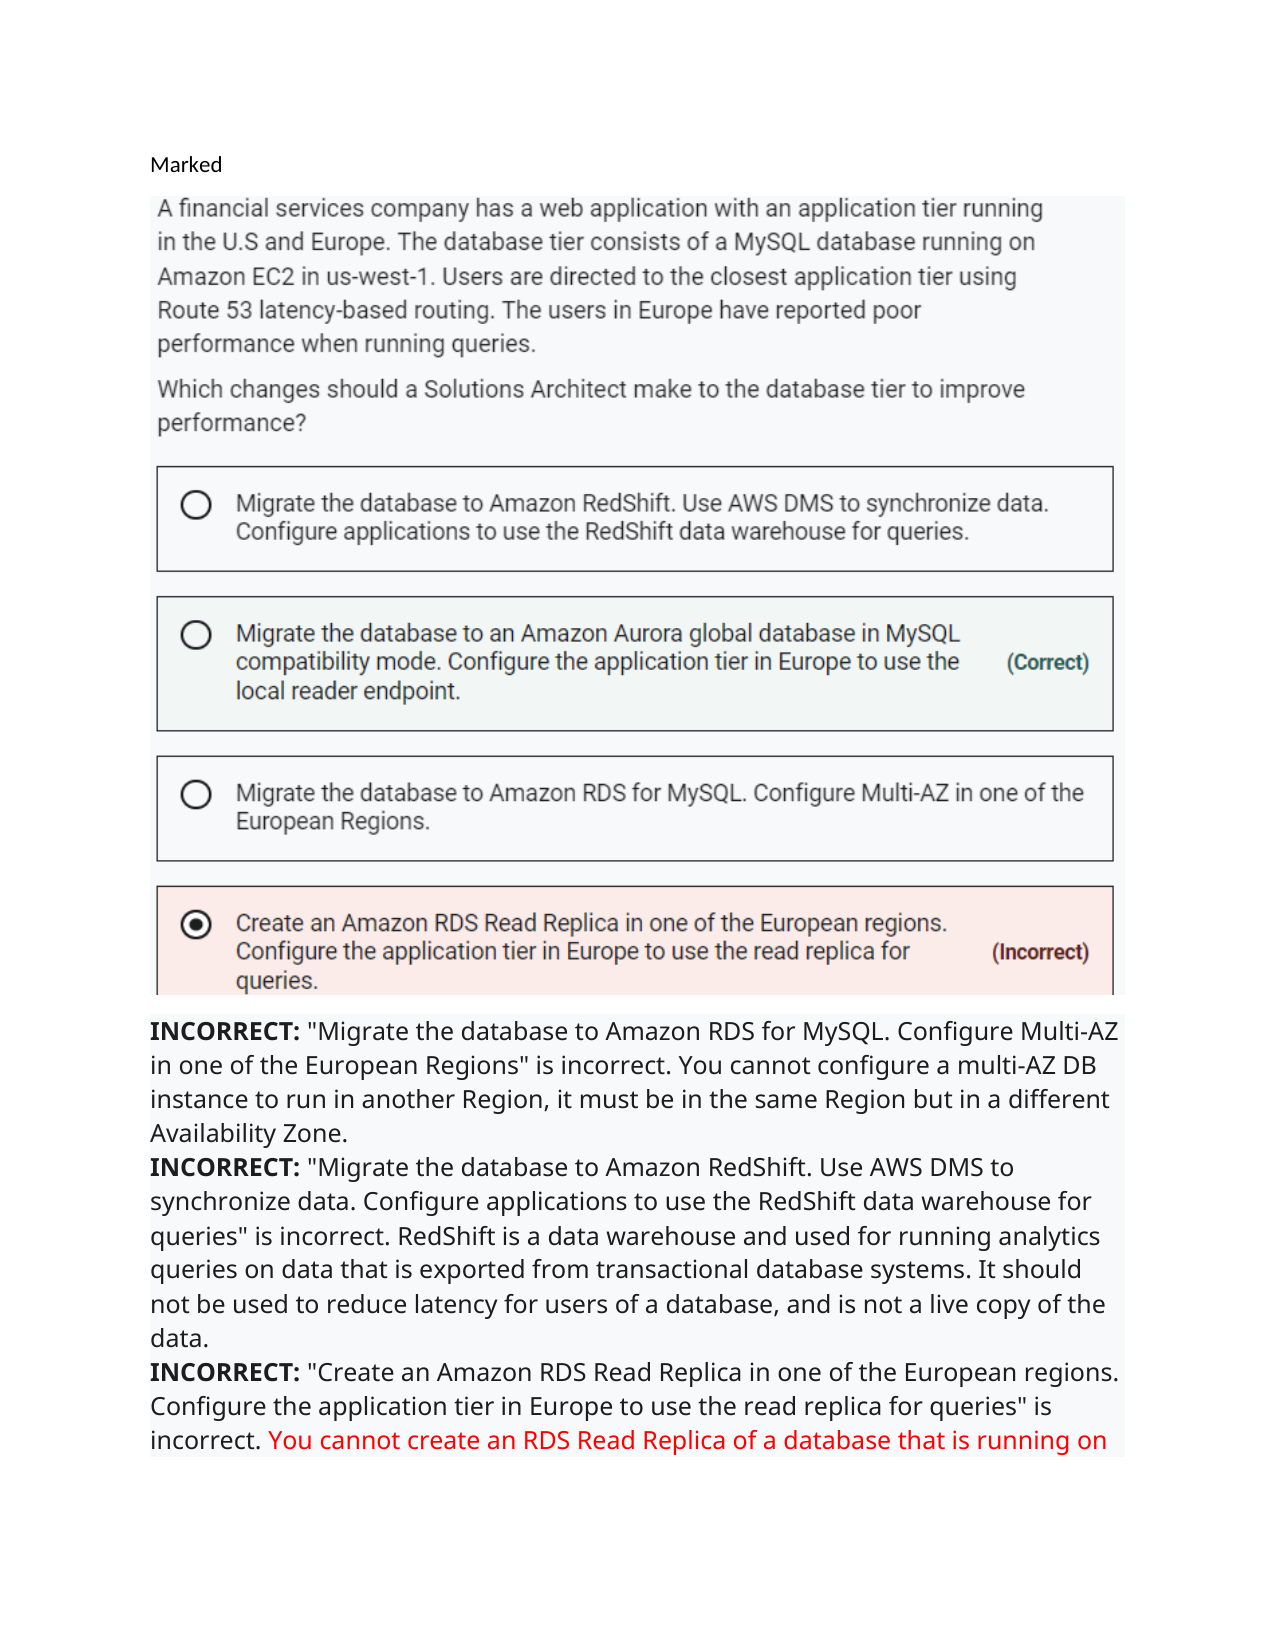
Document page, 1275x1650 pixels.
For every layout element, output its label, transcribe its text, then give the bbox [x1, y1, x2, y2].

picture [150, 196, 1125, 995]
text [150, 1354, 1125, 1457]
text INCORRECT: "Migrate the database to Amazon RDS for MySQL. Configure Multi-AZ in one of the European Regions" is incorrect. You cannot configure a multi-AZ DB instance to run in another Region, it must be in the same Region but in a different Availability Zone. [150, 1014, 1125, 1150]
text INCORRECT: "Migrate the database to Amazon RedShift. Use AWS DMS to synchronize data. Configure applications to use the RedShift data warehouse for queries" is incorrect. RedShift is a data warehouse and used for running analytics queries on data that is exported from transactional database systems. It should not be used to reduce latency for users of a database, and is not a live copy of the data. [150, 1150, 1125, 1354]
text Marked [150, 150, 1125, 178]
